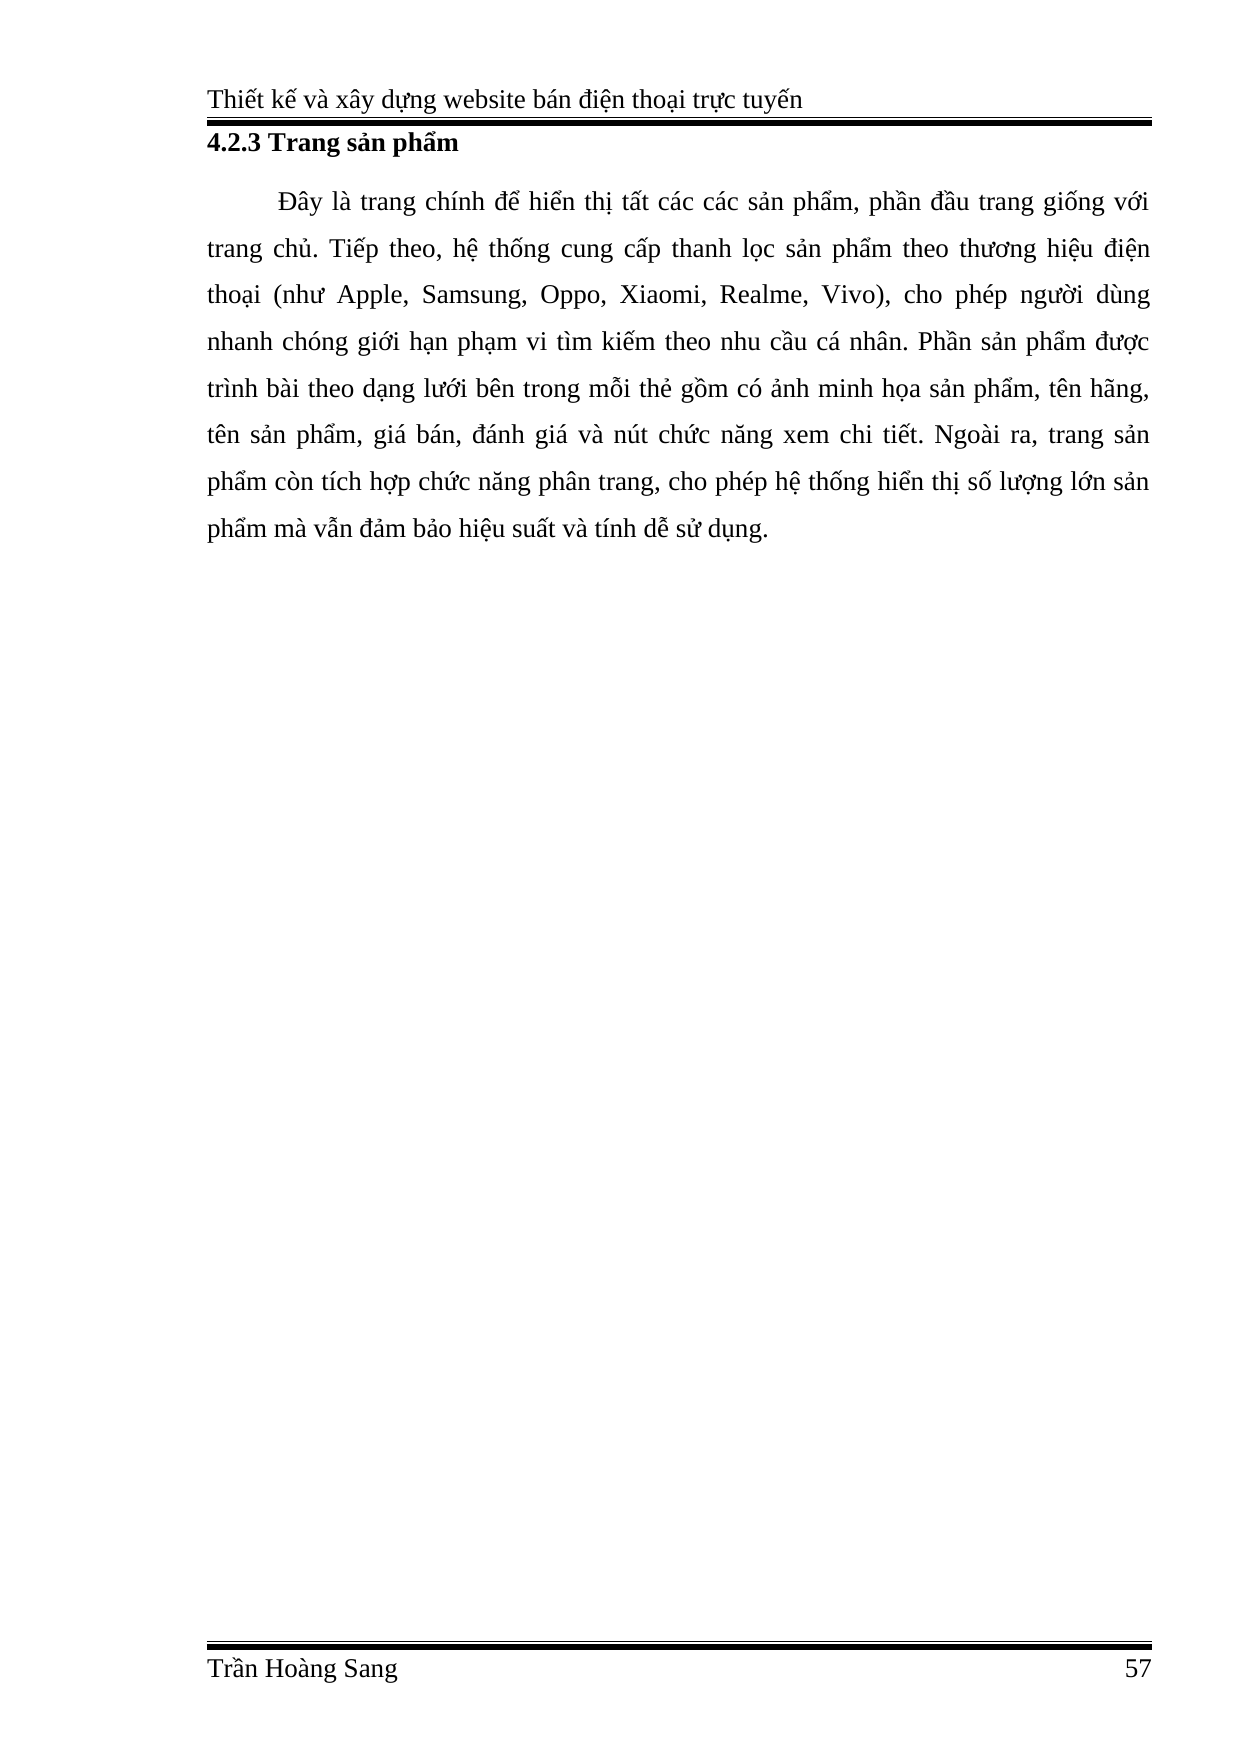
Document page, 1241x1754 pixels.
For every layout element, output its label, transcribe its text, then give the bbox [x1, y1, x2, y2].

subtitle Trang sản phẩm [207, 126, 1152, 157]
text Đây là trang chính để hiển thị tất các các sản phẩm, phần đầu trang giống với trang chủ. Tiếp theo, hệ thống cung cấp thanh lọc sản phẩm theo thương hiệu điện thoại (như Apple, Samsung, Oppo, Xiaomi, Realme, Vivo), cho phép người dùng nhanh chóng giới hạn phạm vi tìm kiếm theo nhu cầu cá nhân. Phần sản phẩm được trình bài theo dạng lưới bên trong mỗi thẻ gồm có ảnh minh họa sản phẩm, tên hãng, tên sản phẩm, giá bán, đánh giá và nút chức năng xem chi tiết. Ngoài ra, trang sản phẩm còn tích hợp chức năng phân trang, cho phép hệ thống hiển thị số lượng lớn sản phẩm mà vẫn đảm bảo hiệu suất và tính dễ sử dụng. [207, 185, 1152, 543]
